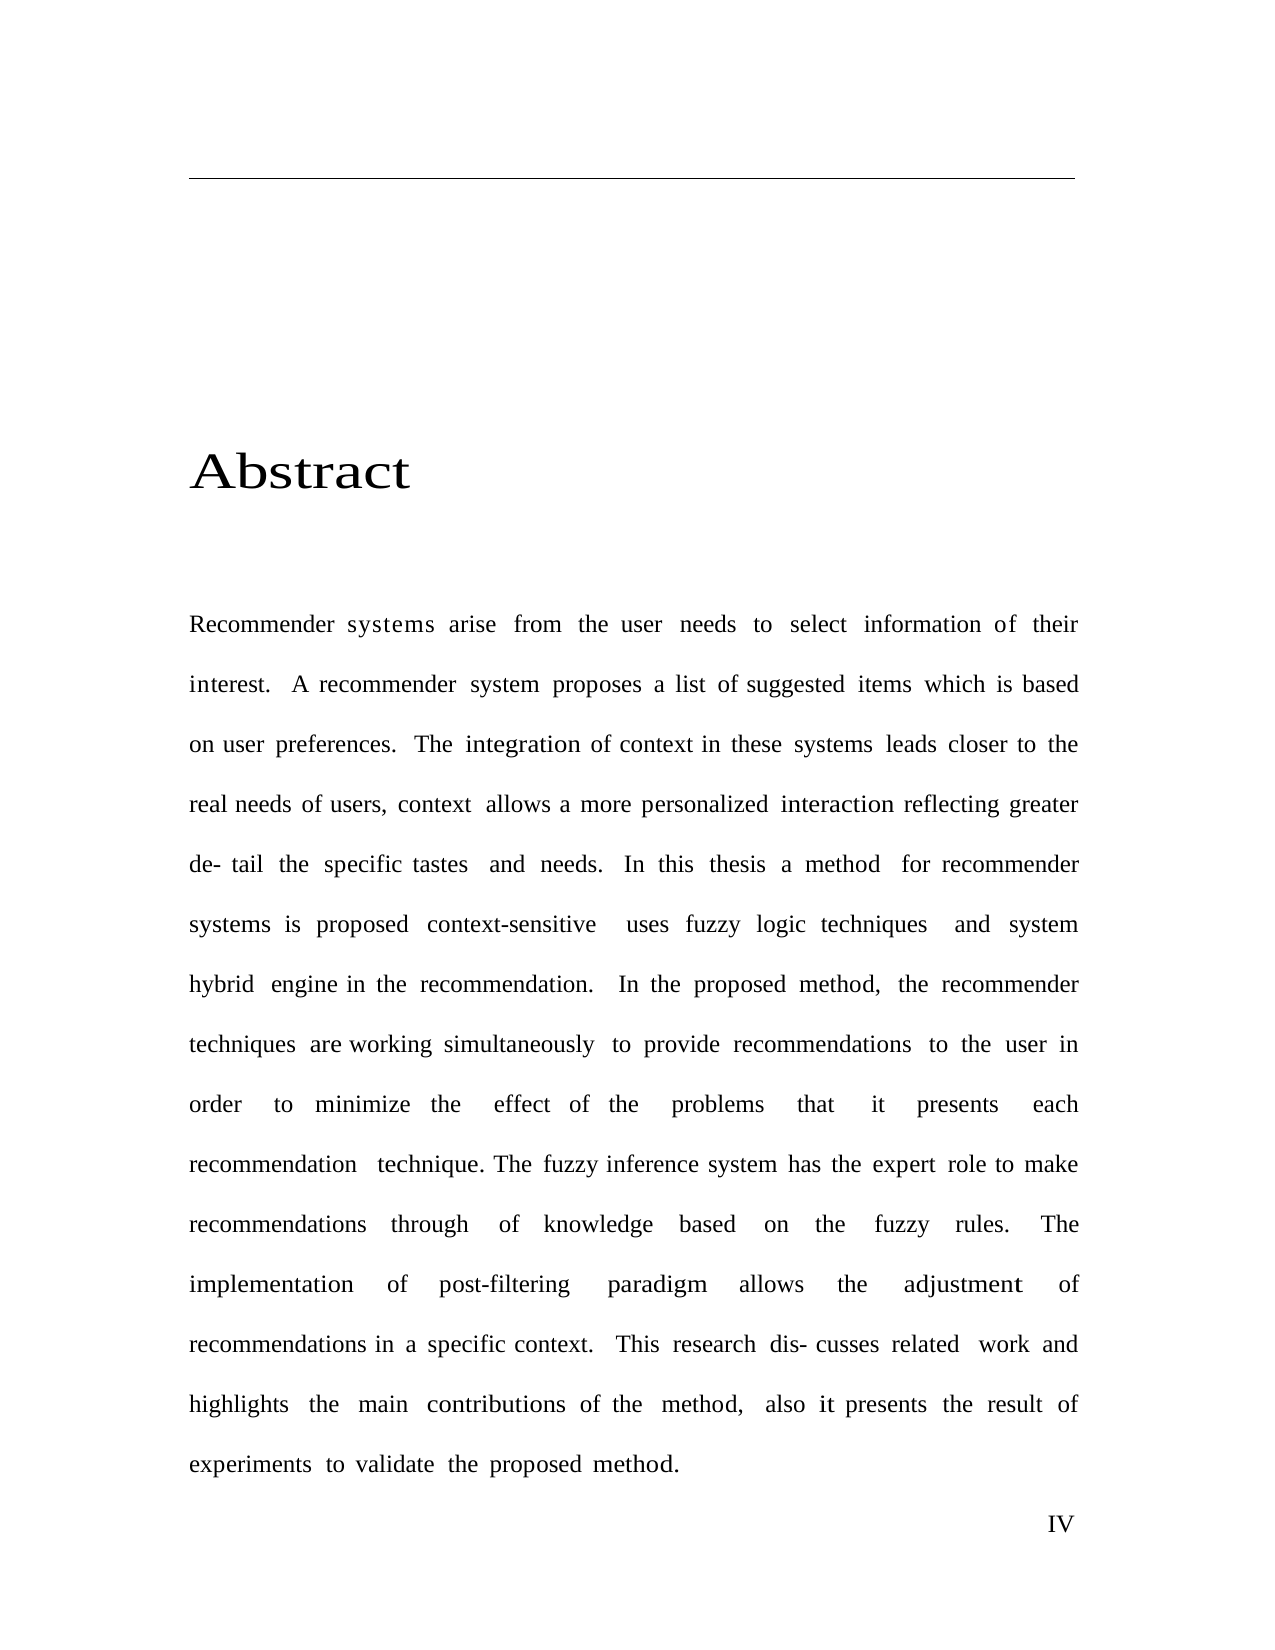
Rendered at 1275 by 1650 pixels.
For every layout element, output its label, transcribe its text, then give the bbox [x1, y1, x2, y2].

text IV [177, 1509, 1075, 1537]
text Recommender systems arise from the user needs to select information of their interest. A recommender system proposes a list of suggested items which is based on user preferences. The integration of context in these systems leads closer to the real needs of users, context allows a more personalized interaction reflecting greater de- tail the specific tastes and needs. In this thesis a method for recommender systems is proposed context-sensitive uses fuzzy logic techniques and system hybrid engine in the recommendation. In the proposed method, the recommender techniques are working simultaneously to provide recommendations to the user in order to minimize the effect of the problems that it presents each recommendation technique. The fuzzy inference system has the expert role to make recommendations through of knowledge based on the fuzzy rules. The implementation of post-filtering paradigm allows the adjustment of recommendations in a specific context. This research dis- cusses related work and highlights the main contributions of the method, also it presents the result of experiments to validate the proposed method. [189, 609, 1079, 1477]
text Abstract [189, 445, 418, 499]
